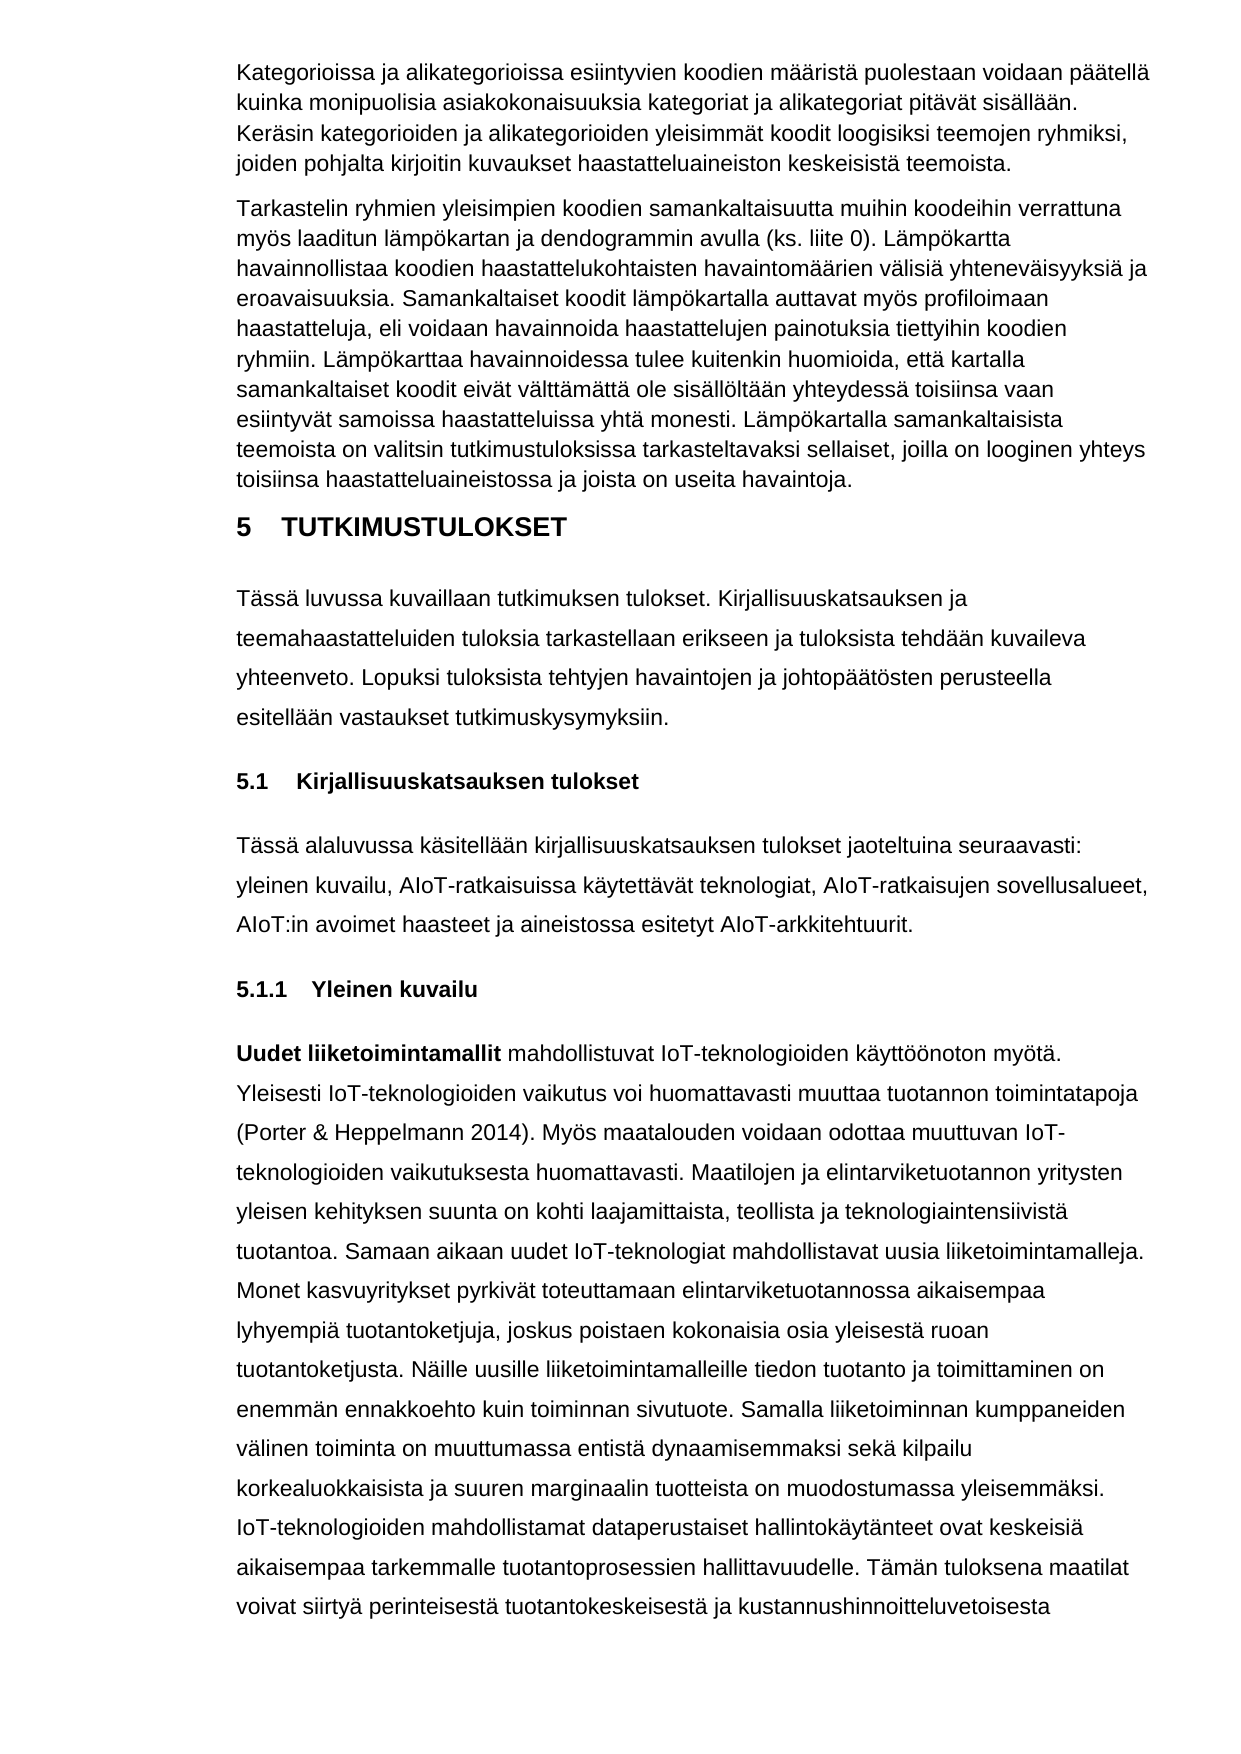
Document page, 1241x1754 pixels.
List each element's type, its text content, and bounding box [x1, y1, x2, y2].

subtitle Yleinen kuvailu [236, 976, 1152, 1002]
text Kategorioissa ja alikategorioissa esiintyvien koodien määristä puolestaan voidaan päätellä kuinka monipuolisia asiakokonaisuuksia kategoriat ja alikategoriat pitävät sisällään. Keräsin kategorioiden ja alikategorioiden yleisimmät koodit loogisiksi teemojen ryhmiksi, joiden pohjalta kirjoitin kuvaukset haastatteluaineiston keskeisistä teemoista. [236, 59, 1152, 176]
subtitle Kirjallisuuskatsauksen tulokset [236, 768, 1152, 794]
subtitle TUTKIMUSTULOKSET [236, 511, 1152, 542]
text Tarkastelin ryhmien yleisimpien koodien samankaltaisuutta muihin koodeihin verrattuna myös laaditun lämpökartan ja dendogrammin avulla (ks. liite 0). Lämpökartta havainnollistaa koodien haastattelukohtaisten havaintomäärien välisiä yhteneväisyyksiä ja eroavaisuuksia. Samankaltaiset koodit lämpökartalla auttavat myös profiloimaan haastatteluja, eli voidaan havainnoida haastattelujen painotuksia tiettyihin koodien ryhmiin. Lämpökarttaa havainnoidessa tulee kuitenkin huomioida, että kartalla samankaltaiset koodit eivät välttämättä ole sisällöltään yhteydessä toisiinsa vaan esiintyvät samoissa haastatteluissa yhtä monesti. Lämpökartalla samankaltaisista teemoista on valitsin tutkimustuloksissa tarkasteltavaksi sellaiset, joilla on looginen yhteys toisiinsa haastatteluaineistossa ja joista on useita havaintoja. [236, 194, 1152, 493]
